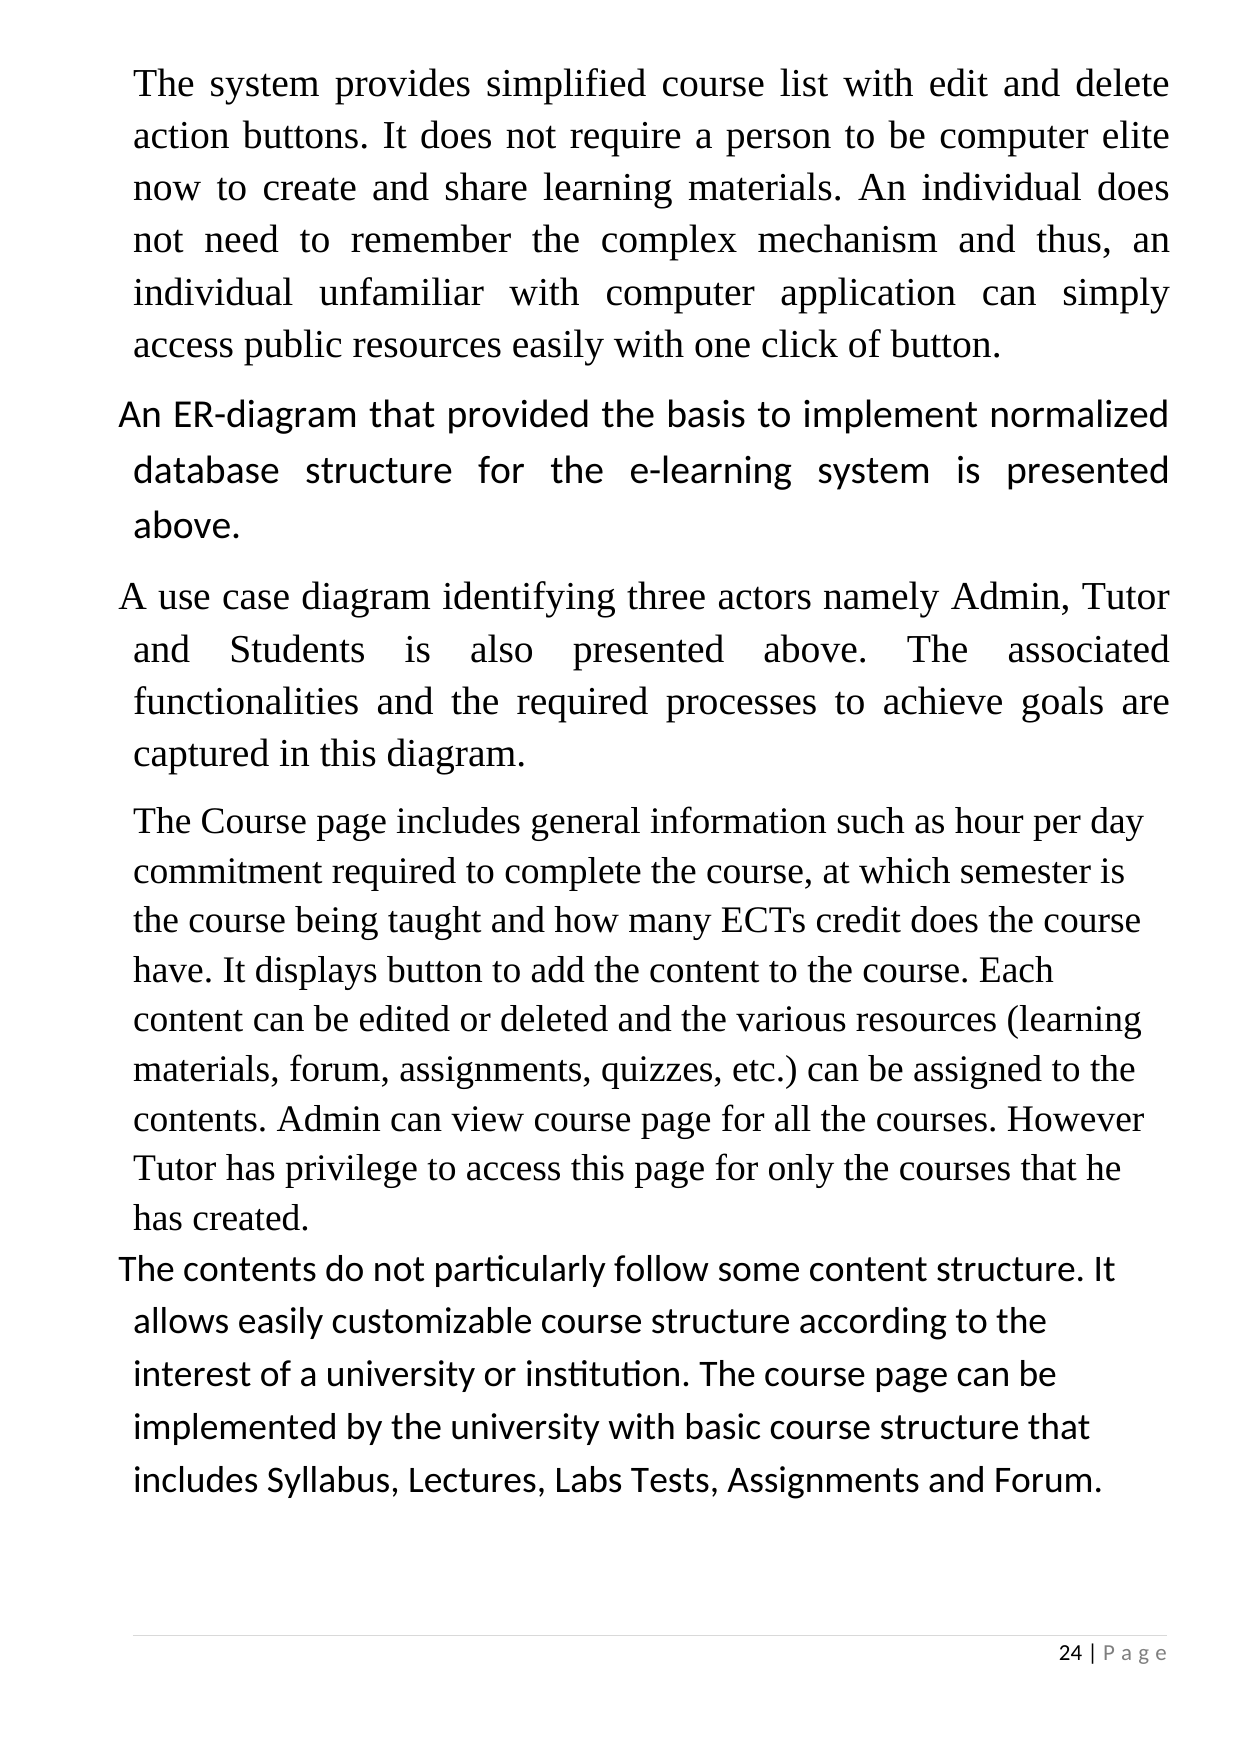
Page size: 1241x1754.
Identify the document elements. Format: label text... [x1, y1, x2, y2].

text A use case diagram identifying three actors namely Admin, Tutor and Students is also presented above. The associated functionalities and the required processes to achieve goals are captured in this diagram. [118, 573, 1171, 775]
text The system provides simplified course list with edit and delete action buttons. It does not require a person to be computer elite now to create and share learning materials. An individual does not need to remember the complex mechanism and thus, an individual unfamiliar with computer application can simply access public resources easily with one click of button. [133, 59, 1171, 366]
text An ER-diagram that provided the basis to implement normalized database structure for the e-learning system is presented above. [118, 389, 1171, 549]
text The contents do not particularly follow some content structure. It allows easily customizable course structure according to the interest of a university or institution. The course page can be implemented by the university with basic course structure that includes Syllabus, Lectures, Labs Tests, Assignments and Forum. [118, 1245, 1167, 1501]
text The Course page includes general information such as hour per day commitment required to complete the course, at which semester is the course being taught and how many ECTs credit does the course have. It displays button to add the content to the course. Each content can be edited or deleted and the various resources (learning materials, forum, assignments, quizzes, etc.) can be assigned to the contents. Admin can view course page for all the courses. However Tutor has privilege to access this page for only the courses that he has created. [133, 798, 1167, 1238]
